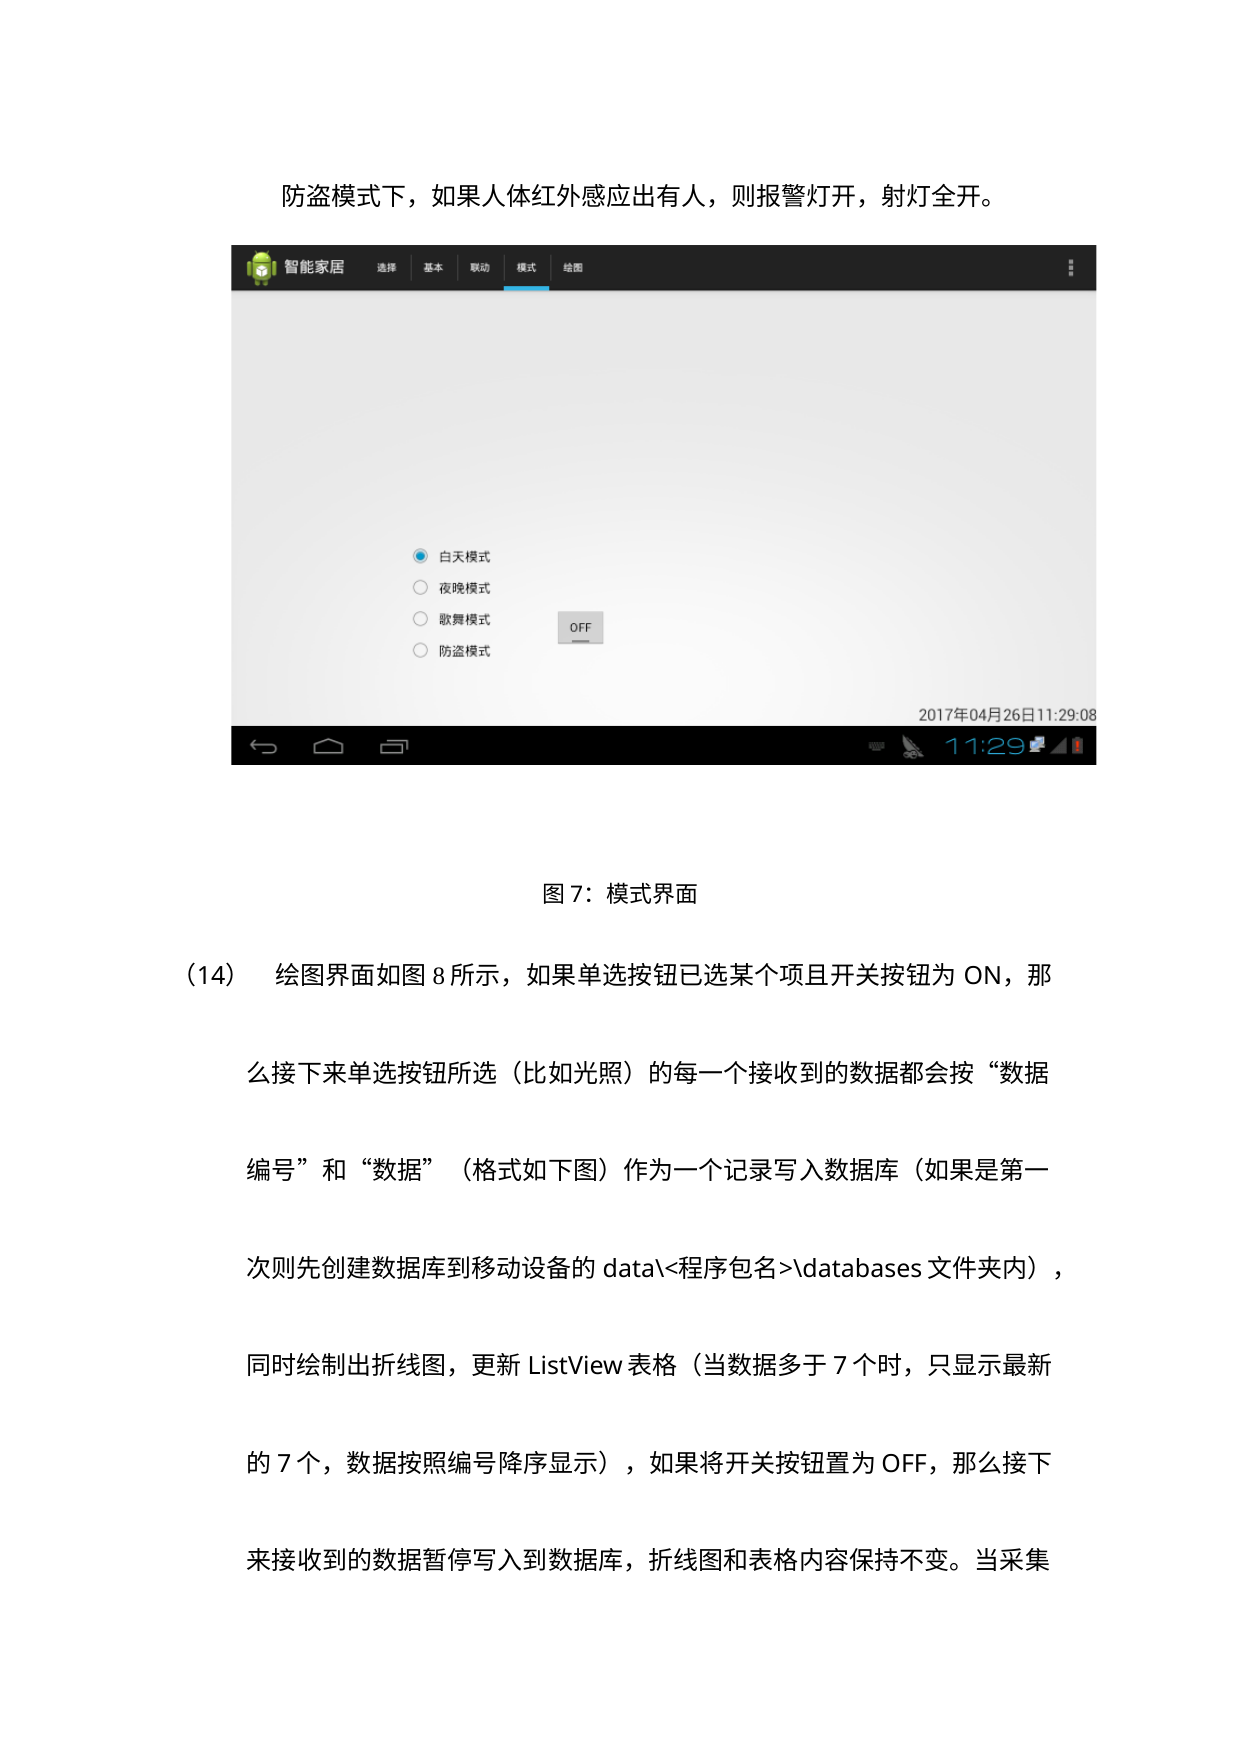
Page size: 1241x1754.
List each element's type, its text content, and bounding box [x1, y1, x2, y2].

text 防盗模式下，如果人体红外感应出有人，则报警灯开，射灯全开。 [231, 162, 1053, 227]
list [172, 941, 1053, 1591]
picture [231, 245, 1097, 765]
text 图7：模式界面 [187, 860, 1053, 925]
